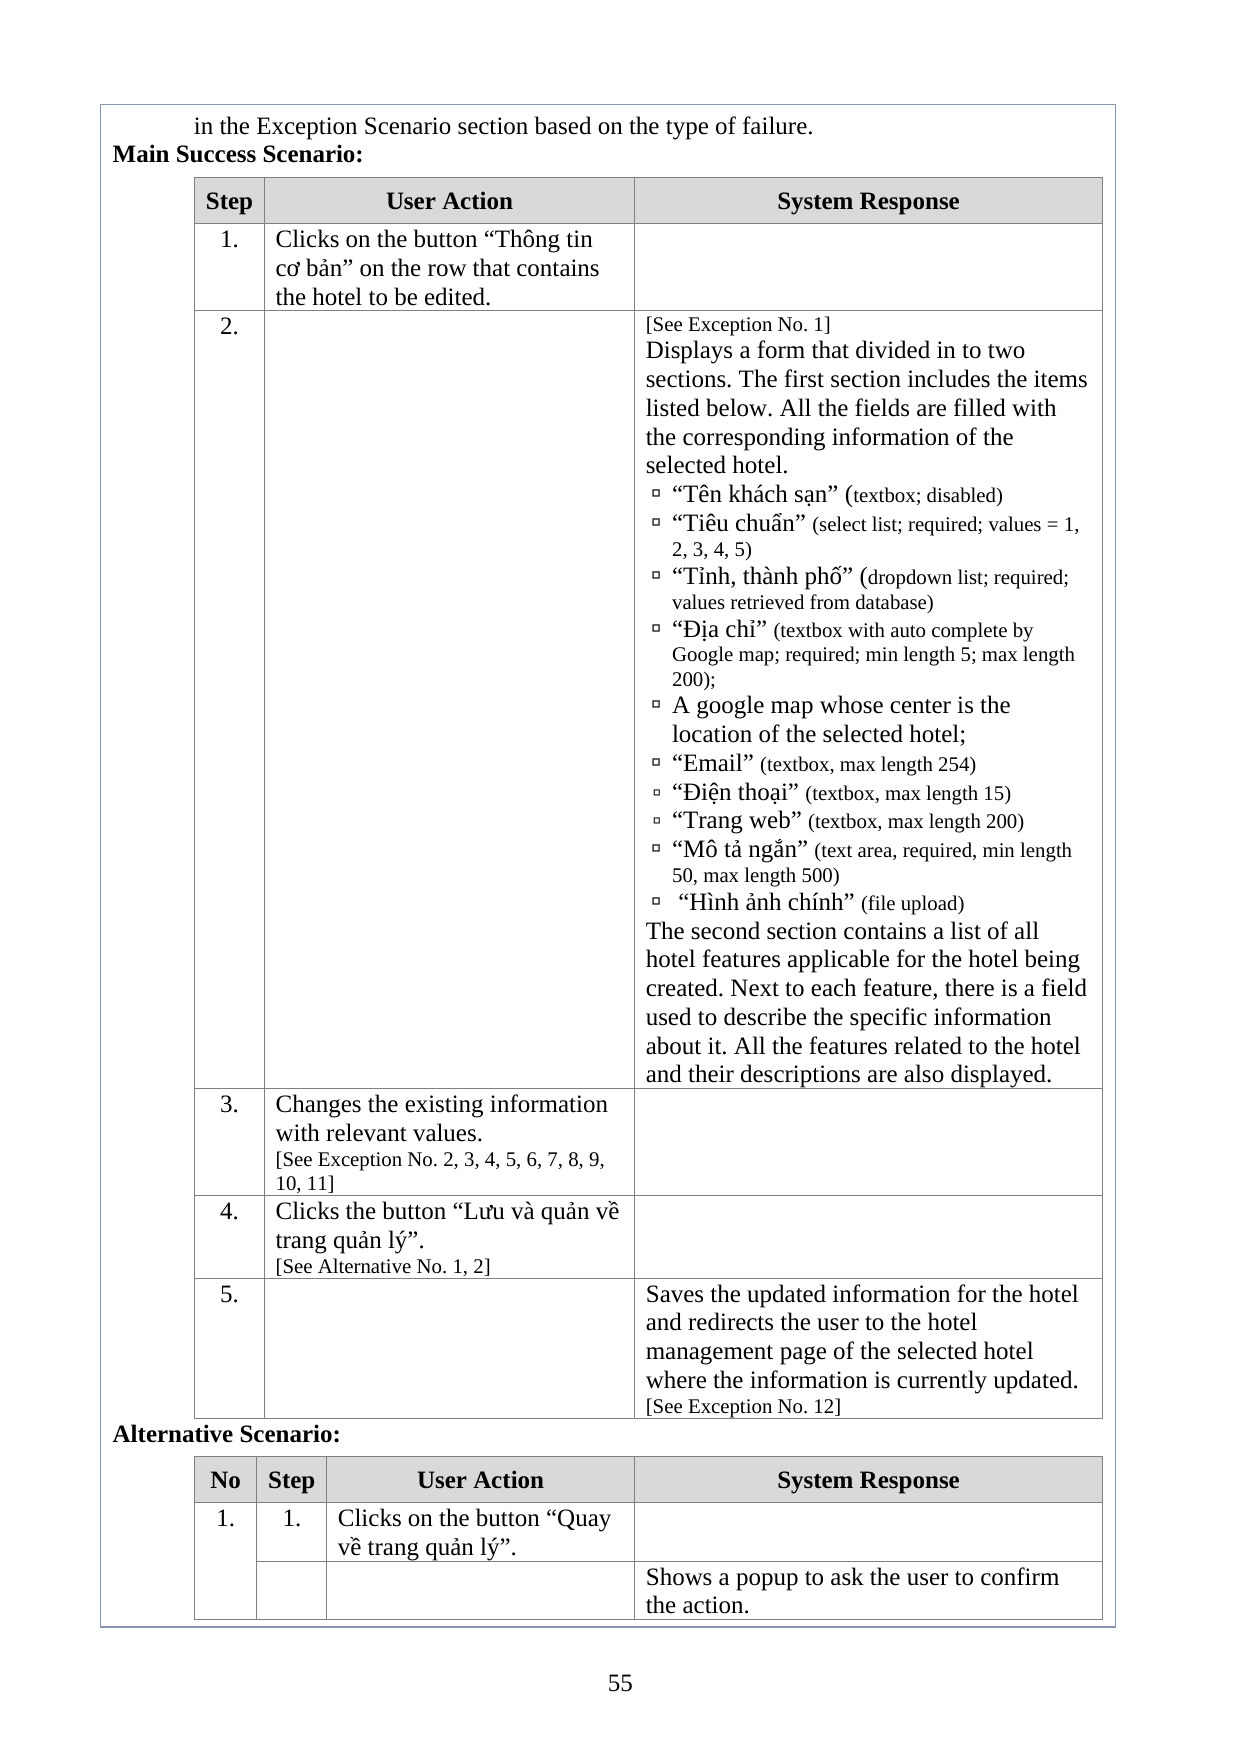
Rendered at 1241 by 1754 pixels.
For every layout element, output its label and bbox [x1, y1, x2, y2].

table_cell [101, 105, 1115, 1626]
